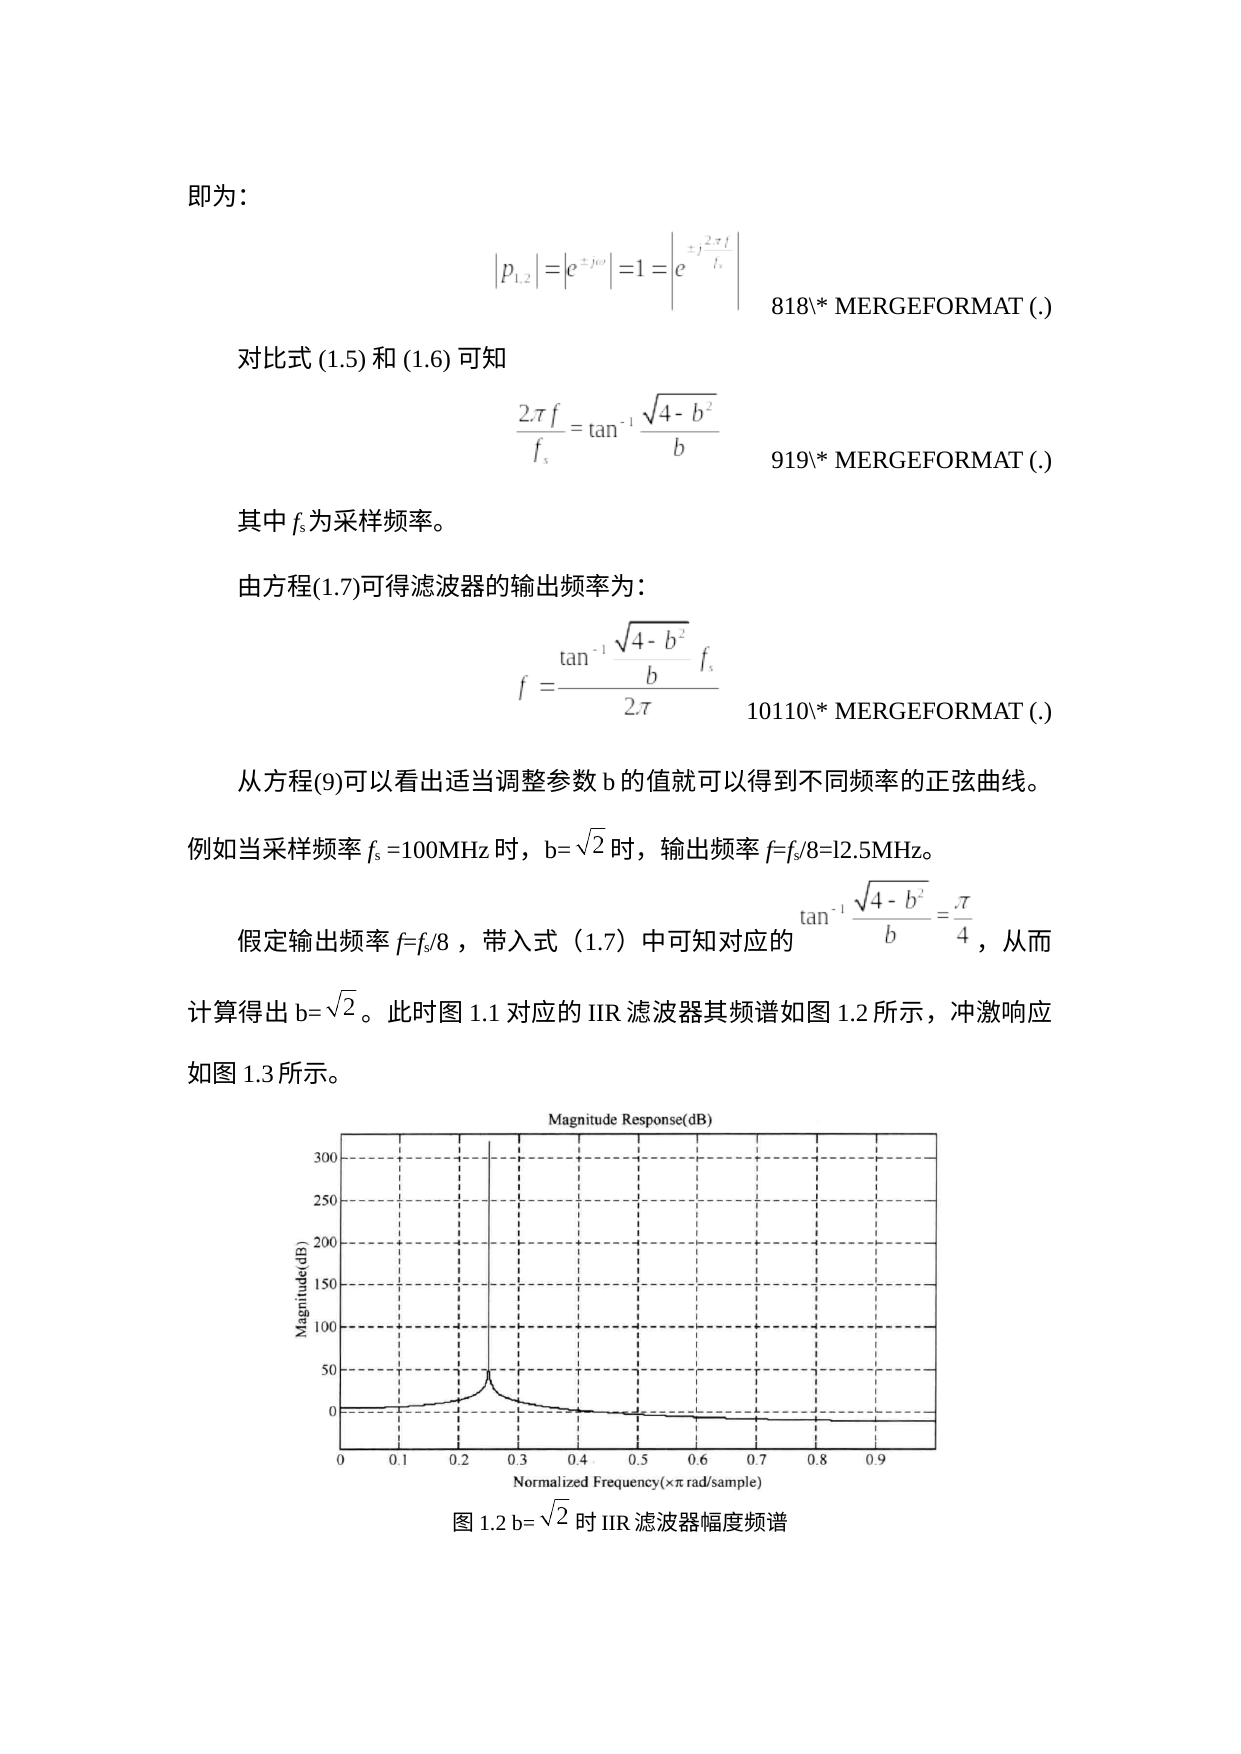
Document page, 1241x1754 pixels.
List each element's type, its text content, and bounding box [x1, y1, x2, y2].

text 图1.2 b=时IIR滤波器幅度频谱 [187, 1494, 1053, 1559]
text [187, 162, 1053, 227]
text 从方程(9)可以看出适当调整参数b的值就可以得到不同频率的正弦曲线。例如当采样频率fs =100MHz时，b=时，输出频率f=fs/8=l2.5MHz。 [187, 747, 1053, 877]
text 由方程(1.7)可得滤波器的输出频率为： [187, 552, 1053, 617]
picture [278, 1104, 962, 1493]
text 对比式 (1.5) 和 (1.6) 可知 [187, 324, 1053, 389]
text 假定输出频率f=fs/8 ，带入式（1.7）中可知对应的，从而计算得出b=。此时图1.1对应的IIR滤波器其频谱如图1.2所示，冲激响应如图1.3所示。 [187, 877, 1053, 1104]
text 其中fs为采样频率。 [187, 487, 1053, 552]
